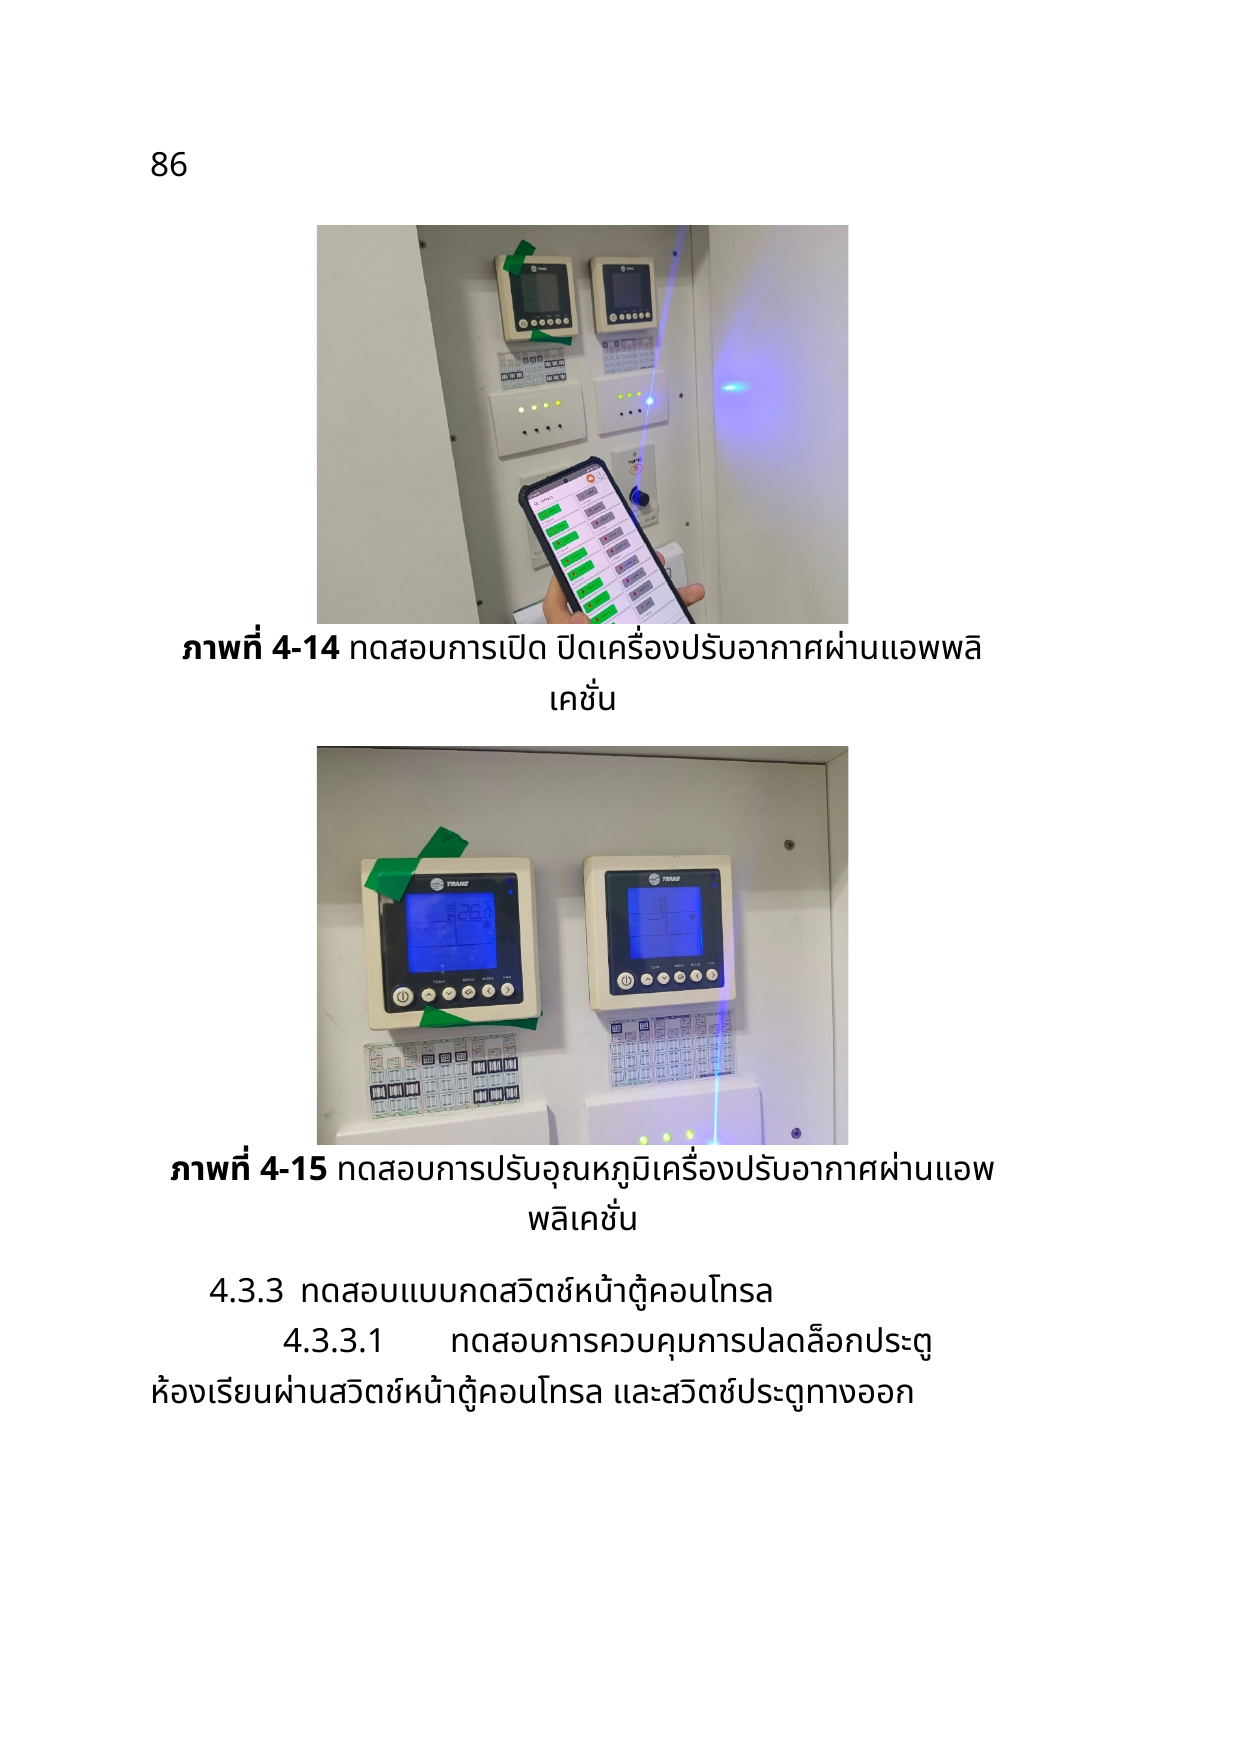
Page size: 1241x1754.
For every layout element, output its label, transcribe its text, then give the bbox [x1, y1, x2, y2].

text ภาพที่ 4-15 ทดสอบการปรับอุณหภูมิเครื่องปรับอากาศผ่านแอพพลิเคชั่น [150, 1145, 1015, 1246]
picture [316, 746, 849, 1145]
text 4.3.3 ทดสอบแบบกดสวิตช์หน้าตู้คอนโทรล [150, 1267, 1015, 1317]
text 4.3.3.1 ทดสอบการควบคุมการปลดล็อกประตูห้องเรียนผ่านสวิตช์หน้าตู้คอนโทรล และสวิตช์ประตูทางออก [150, 1317, 1015, 1418]
picture [316, 225, 849, 624]
text ภาพที่ 4-14 ทดสอบการเปิด ปิดเครื่องปรับอากาศผ่านแอพพลิเคชั่น [150, 624, 1015, 725]
